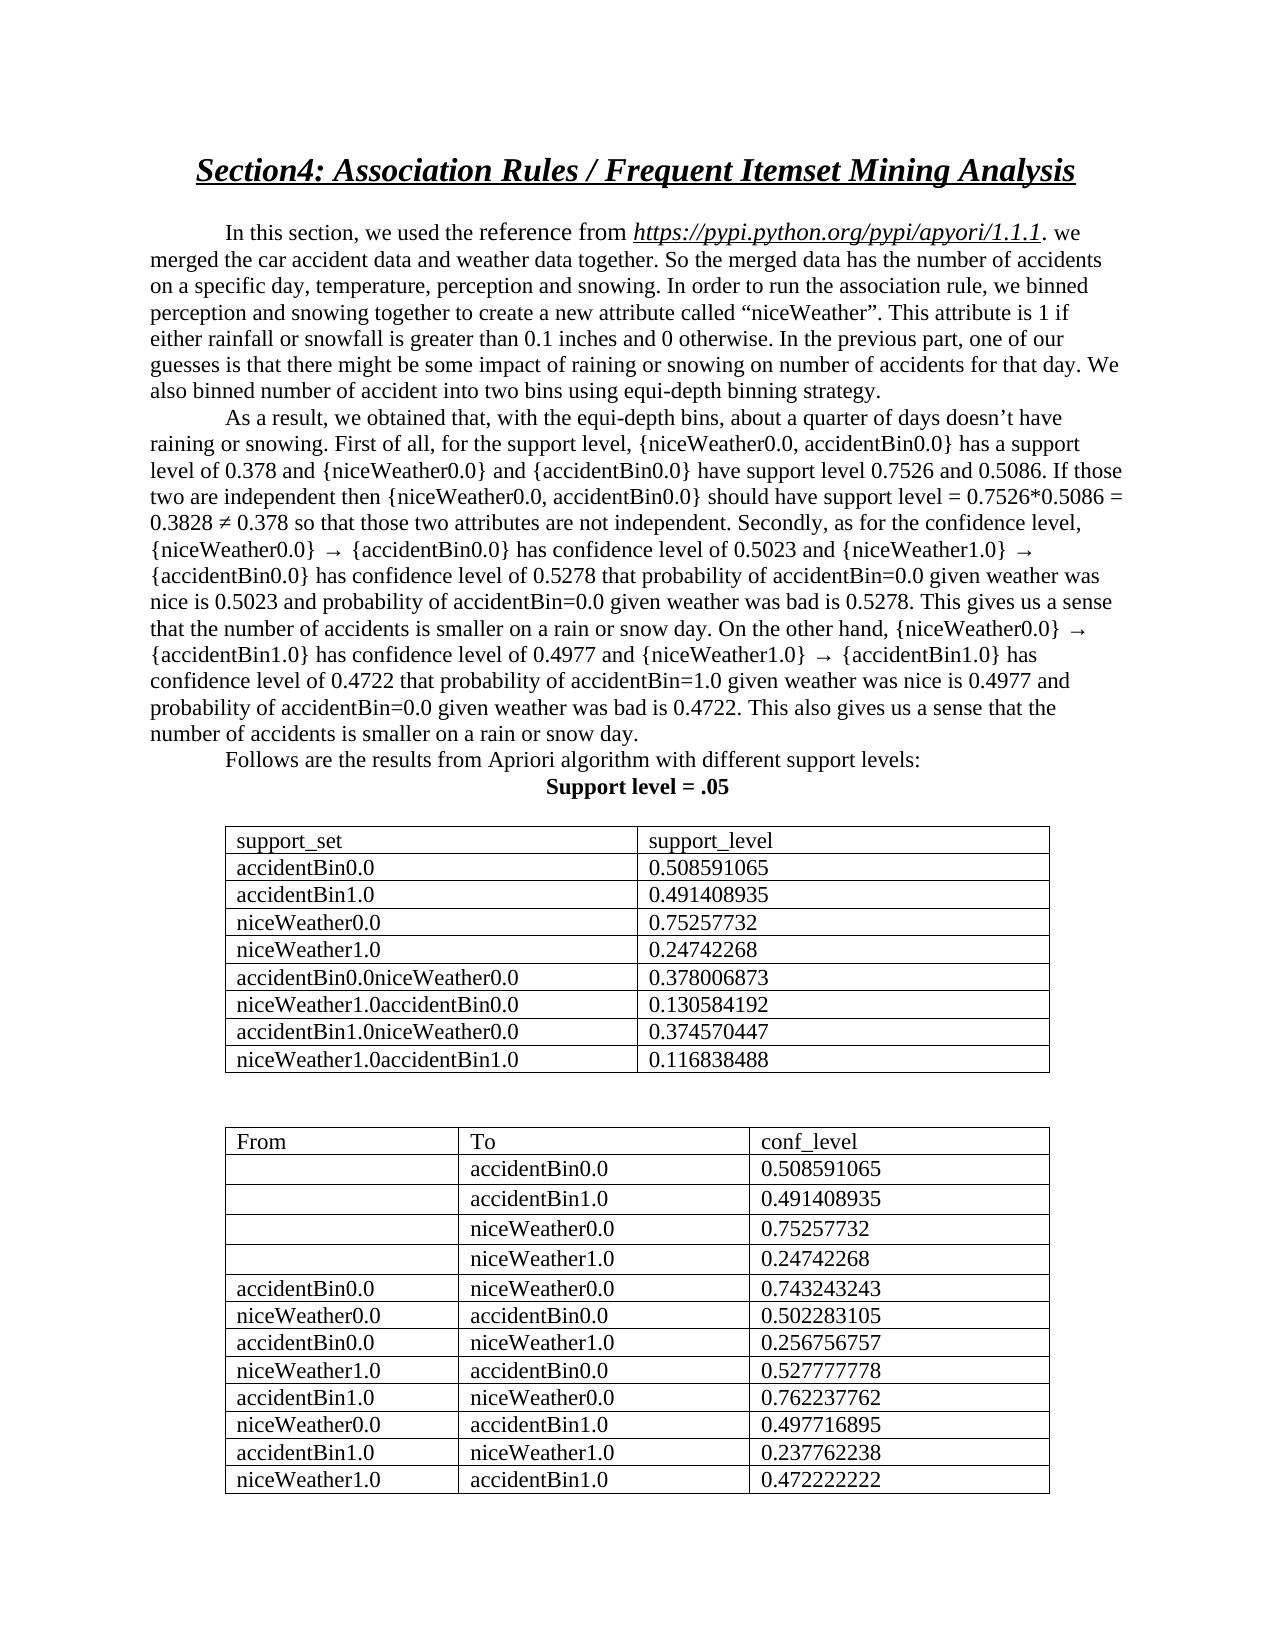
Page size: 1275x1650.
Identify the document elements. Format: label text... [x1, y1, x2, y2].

text Section4: Association Rules / Frequent Itemset Mining Analysis [150, 150, 1125, 188]
table_cell 0.502283105 [750, 1302, 1049, 1328]
table_cell accidentBin0.0 [226, 1275, 458, 1301]
table_cell 0.130584192 [638, 991, 1049, 1017]
table_cell 0.527777778 [750, 1357, 1049, 1383]
table_cell accidentBin1.0niceWeather0.0 [226, 1019, 637, 1045]
table_cell niceWeather1.0 [459, 1245, 749, 1273]
table_cell niceWeather1.0accidentBin1.0 [226, 1046, 637, 1072]
table_cell niceWeather1.0 [226, 936, 637, 963]
table_cell niceWeather1.0 [459, 1439, 749, 1465]
text In this section, we used the reference from https://pypi.python.org/pypi/apyori/1.1.1. we merged the car accident data and weather data together. So the merged data has the number of accidents on a specific day, temperature, perception and snowing. In order to run the association rule, we binned perception and snowing together to create a new attribute called “niceWeather”. This attribute is 1 if either rainfall or snowfall is greater than 0.1 inches and 0 otherwise. In the previous part, one of our guesses is that there might be some impact of raining or snowing on number of accidents for that day. We also binned number of accident into two bins using equi-depth binning strategy. [150, 217, 1125, 404]
table_cell 0.24742268 [750, 1245, 1049, 1273]
table_cell [226, 1215, 458, 1244]
table_cell 0.256756757 [750, 1329, 1049, 1356]
table_cell [226, 1245, 458, 1273]
text As a result, we obtained that, with the equi-depth bins, about a quarter of days doesn’t have raining or snowing. First of all, for the support level, {niceWeather0.0, accidentBin0.0} has a support level of 0.378 and {niceWeather0.0} and {accidentBin0.0} have support level 0.7526 and 0.5086. If those two are independent then {niceWeather0.0, accidentBin0.0} should have support level = 0.7526*0.5086 = 0.3828 ≠ 0.378 so that those two attributes are not independent. Secondly, as for the confidence level, {niceWeather0.0} → {accidentBin0.0} has confidence level of 0.5023 and {niceWeather1.0} → {accidentBin0.0} has confidence level of 0.5278 that probability of accidentBin=0.0 given weather was nice is 0.5023 and probability of accidentBin=0.0 given weather was bad is 0.5278. This gives us a sense that the number of accidents is smaller on a rain or snow day. On the other hand, {niceWeather0.0} → {accidentBin1.0} has confidence level of 0.4977 and {niceWeather1.0} → {accidentBin1.0} has confidence level of 0.4722 that probability of accidentBin=1.0 given weather was nice is 0.4977 and probability of accidentBin=0.0 given weather was bad is 0.4722. This also gives us a sense that the number of accidents is smaller on a rain or snow day. [150, 404, 1125, 747]
table_cell accidentBin0.0 [226, 854, 637, 880]
table_cell accidentBin0.0niceWeather0.0 [226, 964, 637, 990]
table_cell accidentBin0.0 [459, 1357, 749, 1383]
table_cell 0.24742268 [638, 936, 1049, 963]
table_cell 0.497716895 [750, 1412, 1049, 1438]
table_cell 0.743243243 [750, 1275, 1049, 1301]
table_cell niceWeather1.0 [226, 1466, 458, 1493]
table_cell niceWeather1.0accidentBin0.0 [226, 991, 637, 1017]
table_cell accidentBin1.0 [459, 1466, 749, 1493]
table_cell accidentBin0.0 [459, 1302, 749, 1328]
table_cell 0.75257732 [638, 909, 1049, 935]
table_cell 0.491408935 [750, 1185, 1049, 1214]
table_cell [226, 1185, 458, 1214]
table_cell niceWeather1.0 [226, 1357, 458, 1383]
table_cell 0.378006873 [638, 964, 1049, 990]
table_cell accidentBin1.0 [226, 1384, 458, 1411]
table_cell 0.508591065 [750, 1155, 1049, 1184]
table_cell 0.472222222 [750, 1466, 1049, 1493]
table_cell 0.237762238 [750, 1439, 1049, 1465]
table_cell niceWeather0.0 [459, 1215, 749, 1244]
table_cell 0.491408935 [638, 881, 1049, 908]
table_header support_set [226, 827, 637, 853]
table_header support_level [638, 827, 1049, 853]
table_cell accidentBin1.0 [226, 881, 637, 908]
table_header conf_level [750, 1128, 1049, 1154]
table_cell accidentBin1.0 [459, 1412, 749, 1438]
table_cell niceWeather0.0 [459, 1275, 749, 1301]
table_header From [226, 1128, 458, 1154]
table_cell niceWeather1.0 [459, 1329, 749, 1356]
table_cell 0.374570447 [638, 1019, 1049, 1045]
text Support level = .05 [150, 773, 1125, 799]
table_cell niceWeather0.0 [459, 1384, 749, 1411]
table_cell niceWeather0.0 [226, 1302, 458, 1328]
table_cell accidentBin0.0 [459, 1155, 749, 1184]
table_cell accidentBin0.0 [226, 1329, 458, 1356]
table_cell [226, 1155, 458, 1184]
table_cell accidentBin1.0 [226, 1439, 458, 1465]
table_cell 0.116838488 [638, 1046, 1049, 1072]
table_header To [459, 1128, 749, 1154]
table_cell niceWeather0.0 [226, 1412, 458, 1438]
table_cell 0.508591065 [638, 854, 1049, 880]
table_cell accidentBin1.0 [459, 1185, 749, 1214]
table_cell niceWeather0.0 [226, 909, 637, 935]
table_cell 0.75257732 [750, 1215, 1049, 1244]
table_cell 0.762237762 [750, 1384, 1049, 1411]
text Follows are the results from Apriori algorithm with different support levels: [150, 747, 1125, 773]
